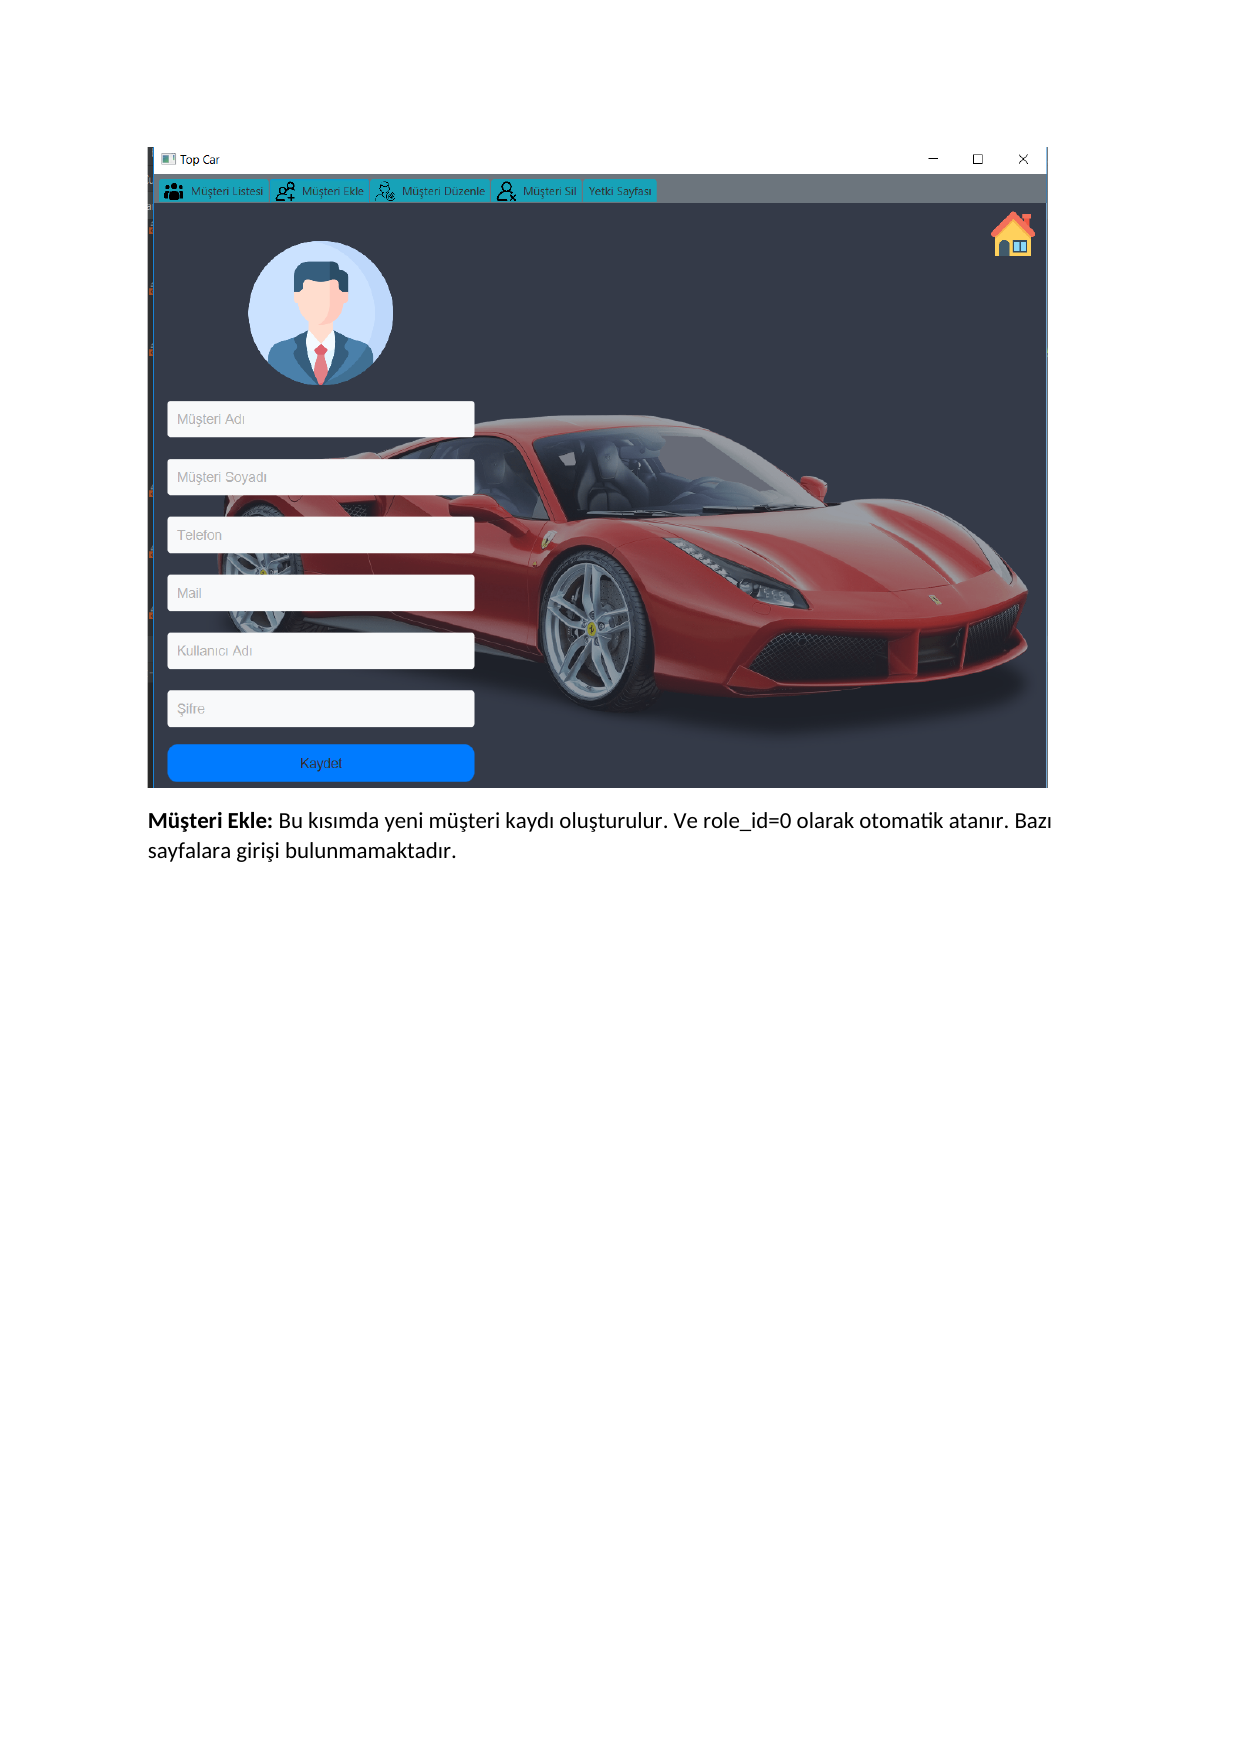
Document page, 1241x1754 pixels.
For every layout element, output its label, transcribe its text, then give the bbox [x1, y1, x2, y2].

picture [147, 147, 1048, 788]
text Müşteri Ekle: Bu kısımda yeni müşteri kaydı oluşturulur. Ve role_id=0 olarak otomatik atanır. Bazı sayfalara girişi bulunmamaktadır. [148, 806, 1093, 865]
